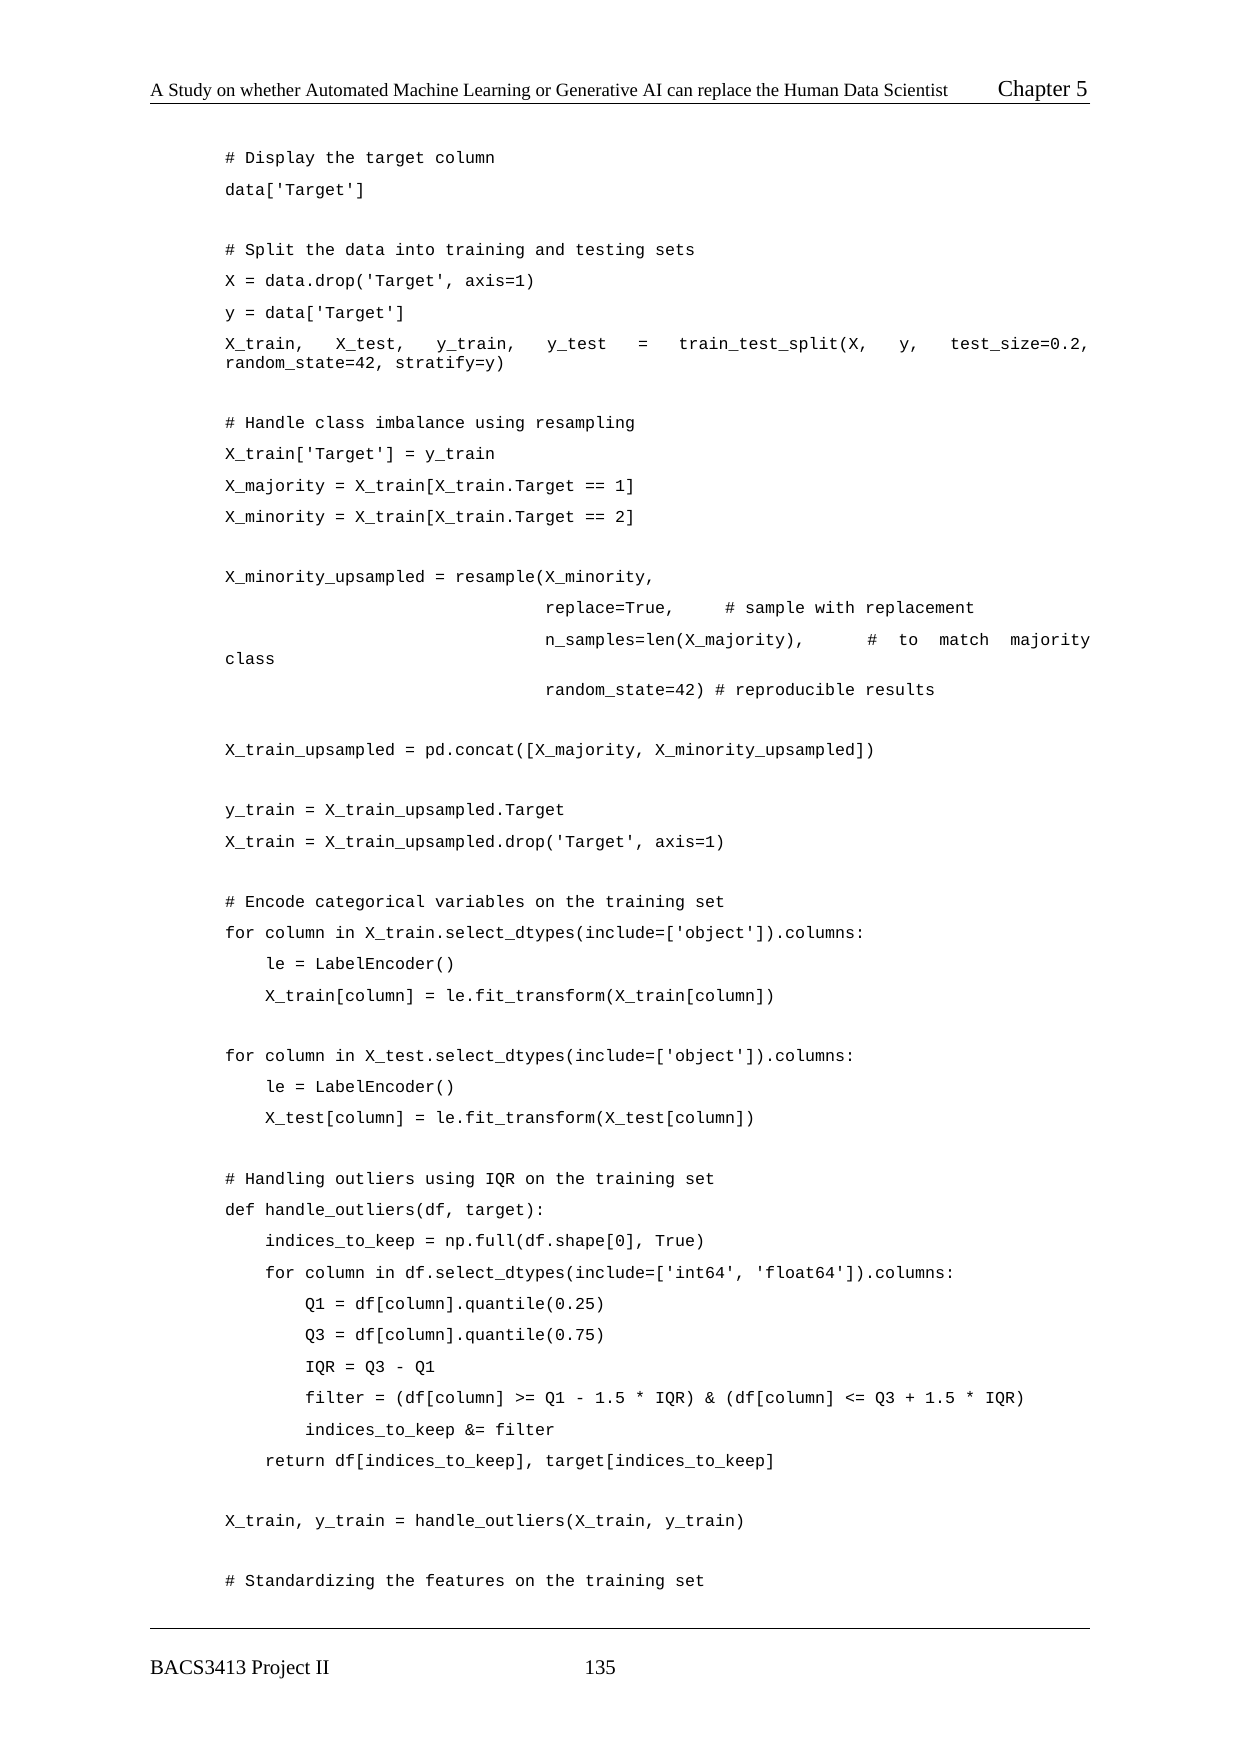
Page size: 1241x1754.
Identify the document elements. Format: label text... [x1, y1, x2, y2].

text X_train_upsampled = pd.concat([X_majority, X_minority_upsampled]) [225, 742, 1090, 761]
text X_minority_upsampled = resample(X_minority, [225, 569, 1090, 587]
text X_majority = X_train[X_train.Target == 1] [225, 477, 1090, 496]
text X_train, X_test, y_train, y_test = train_test_split(X, y, test_size=0.2, random_state=42, stratify=y) [225, 336, 1090, 373]
text X = data.drop('Target', axis=1) [225, 273, 1090, 292]
text indices_to_keep &= filter [225, 1421, 1090, 1440]
text # Encode categorical variables on the training set [225, 893, 1090, 912]
text y_train = X_train_upsampled.Target [225, 802, 1090, 821]
text # Display the target column [225, 150, 1090, 169]
text indices_to_keep = np.full(df.shape[0], True) [225, 1233, 1090, 1252]
text X_test[column] = le.fit_transform(X_test[column]) [225, 1110, 1090, 1129]
text n_samples=len(X_majority), # to match majority class [225, 631, 1090, 669]
text data['Target'] [225, 181, 1090, 200]
text # Handling outliers using IQR on the training set [225, 1170, 1090, 1189]
text X_train = X_train_upsampled.drop('Target', axis=1) [225, 833, 1090, 852]
text X_minority = X_train[X_train.Target == 2] [225, 508, 1090, 527]
text for column in X_test.select_dtypes(include=['object']).columns: [225, 1047, 1090, 1066]
text y = data['Target'] [225, 304, 1090, 323]
text # Split the data into training and testing sets [225, 241, 1090, 260]
text random_state=42) # reproducible results [225, 682, 1090, 700]
text X_train['Target'] = y_train [225, 446, 1090, 465]
text for column in df.select_dtypes(include=['int64', 'float64']).columns: [225, 1264, 1090, 1283]
text def handle_outliers(df, target): [225, 1202, 1090, 1220]
text filter = (df[column] >= Q1 - 1.5 * IQR) & (df[column] <= Q3 + 1.5 * IQR) [225, 1390, 1090, 1408]
text Q3 = df[column].quantile(0.75) [225, 1327, 1090, 1346]
text replace=True, # sample with replacement [225, 600, 1090, 619]
text Q1 = df[column].quantile(0.25) [225, 1296, 1090, 1314]
text # Handle class imbalance using resampling [225, 414, 1090, 433]
text IQR = Q3 - Q1 [225, 1358, 1090, 1377]
text return df[indices_to_keep], target[indices_to_keep] [225, 1452, 1090, 1471]
text X_train[column] = le.fit_transform(X_train[column]) [225, 987, 1090, 1006]
text le = LabelEncoder() [225, 956, 1090, 975]
text # Standardizing the features on the training set [225, 1573, 1090, 1591]
text X_train, y_train = handle_outliers(X_train, y_train) [225, 1512, 1090, 1531]
text for column in X_train.select_dtypes(include=['object']).columns: [225, 924, 1090, 943]
text le = LabelEncoder() [225, 1079, 1090, 1098]
